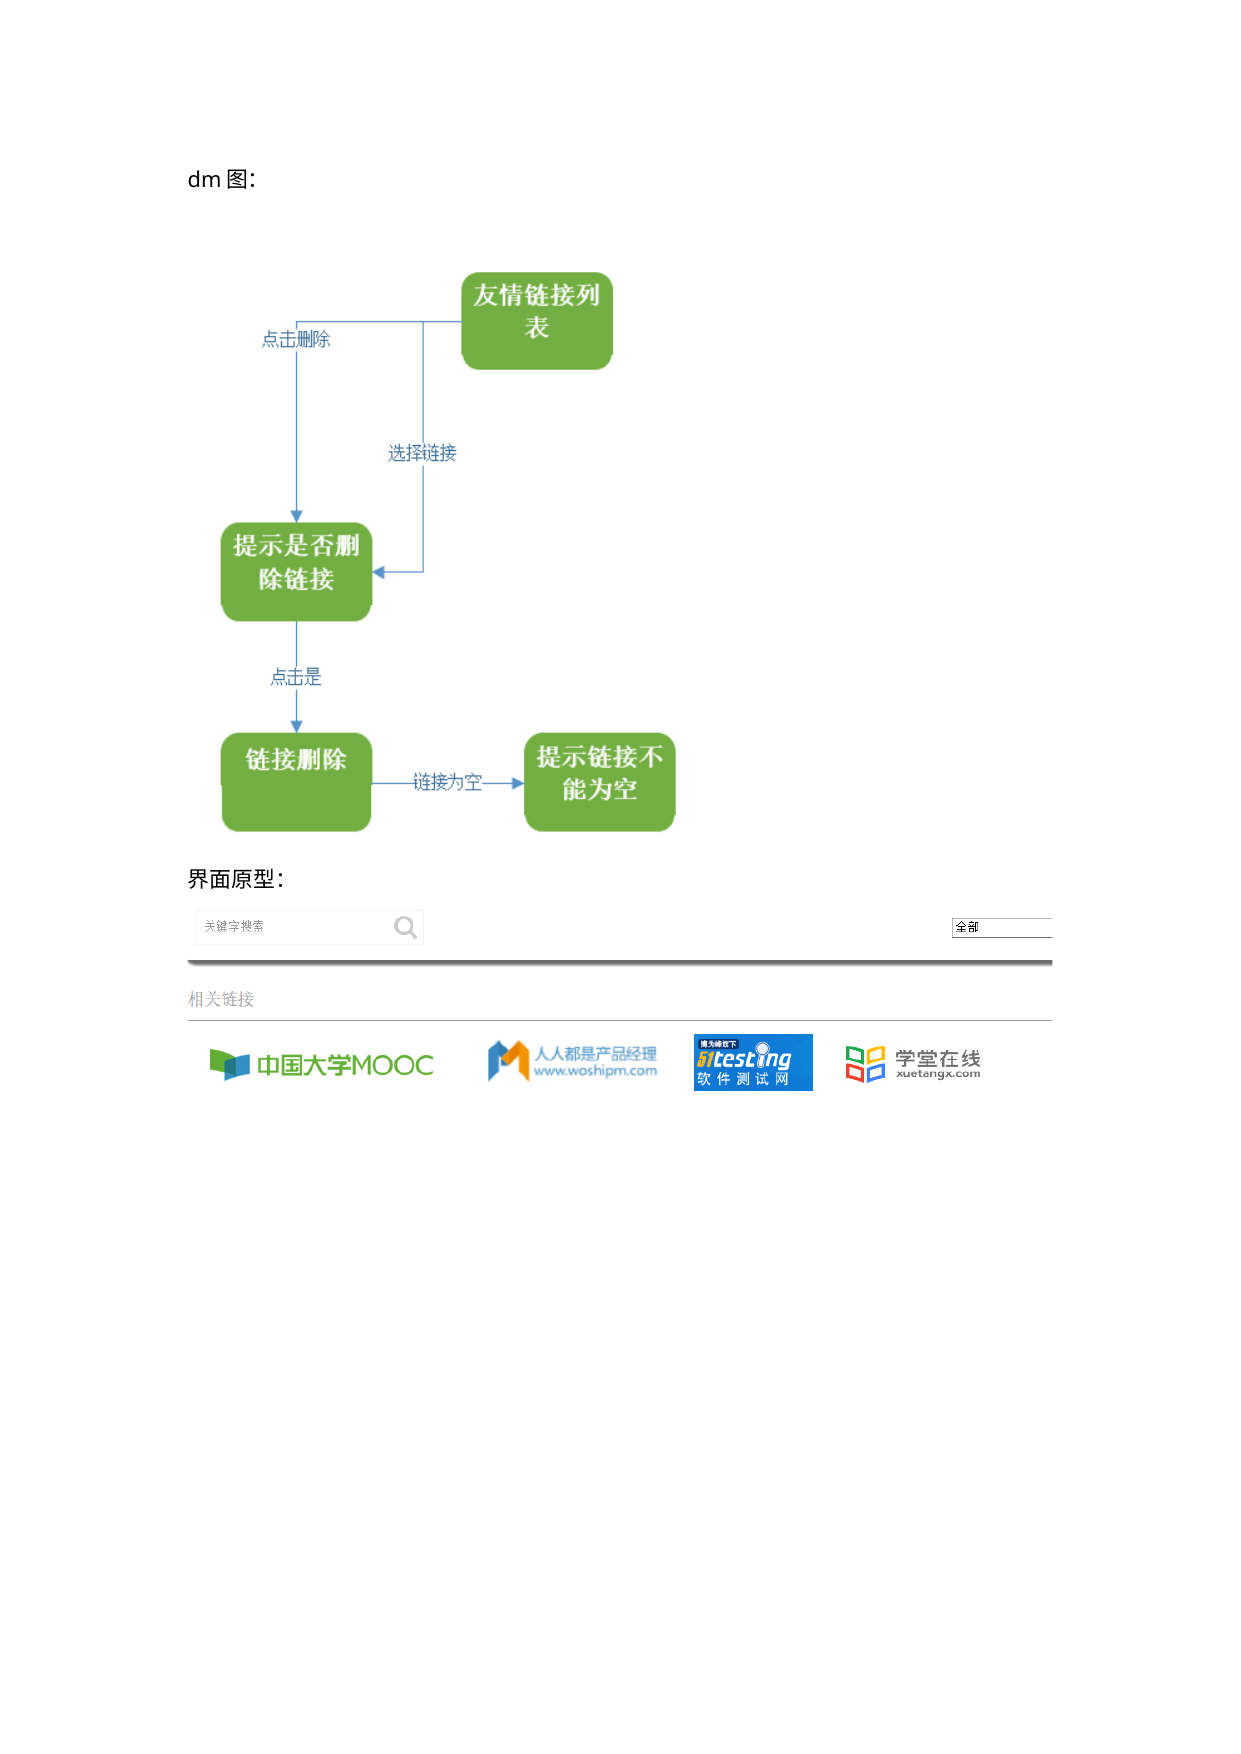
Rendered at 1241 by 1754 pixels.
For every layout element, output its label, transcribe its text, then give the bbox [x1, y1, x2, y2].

picture [187, 211, 740, 848]
subtitle dm图： [187, 162, 1053, 194]
picture [187, 893, 1053, 1175]
text 界面原型： [187, 861, 1053, 893]
